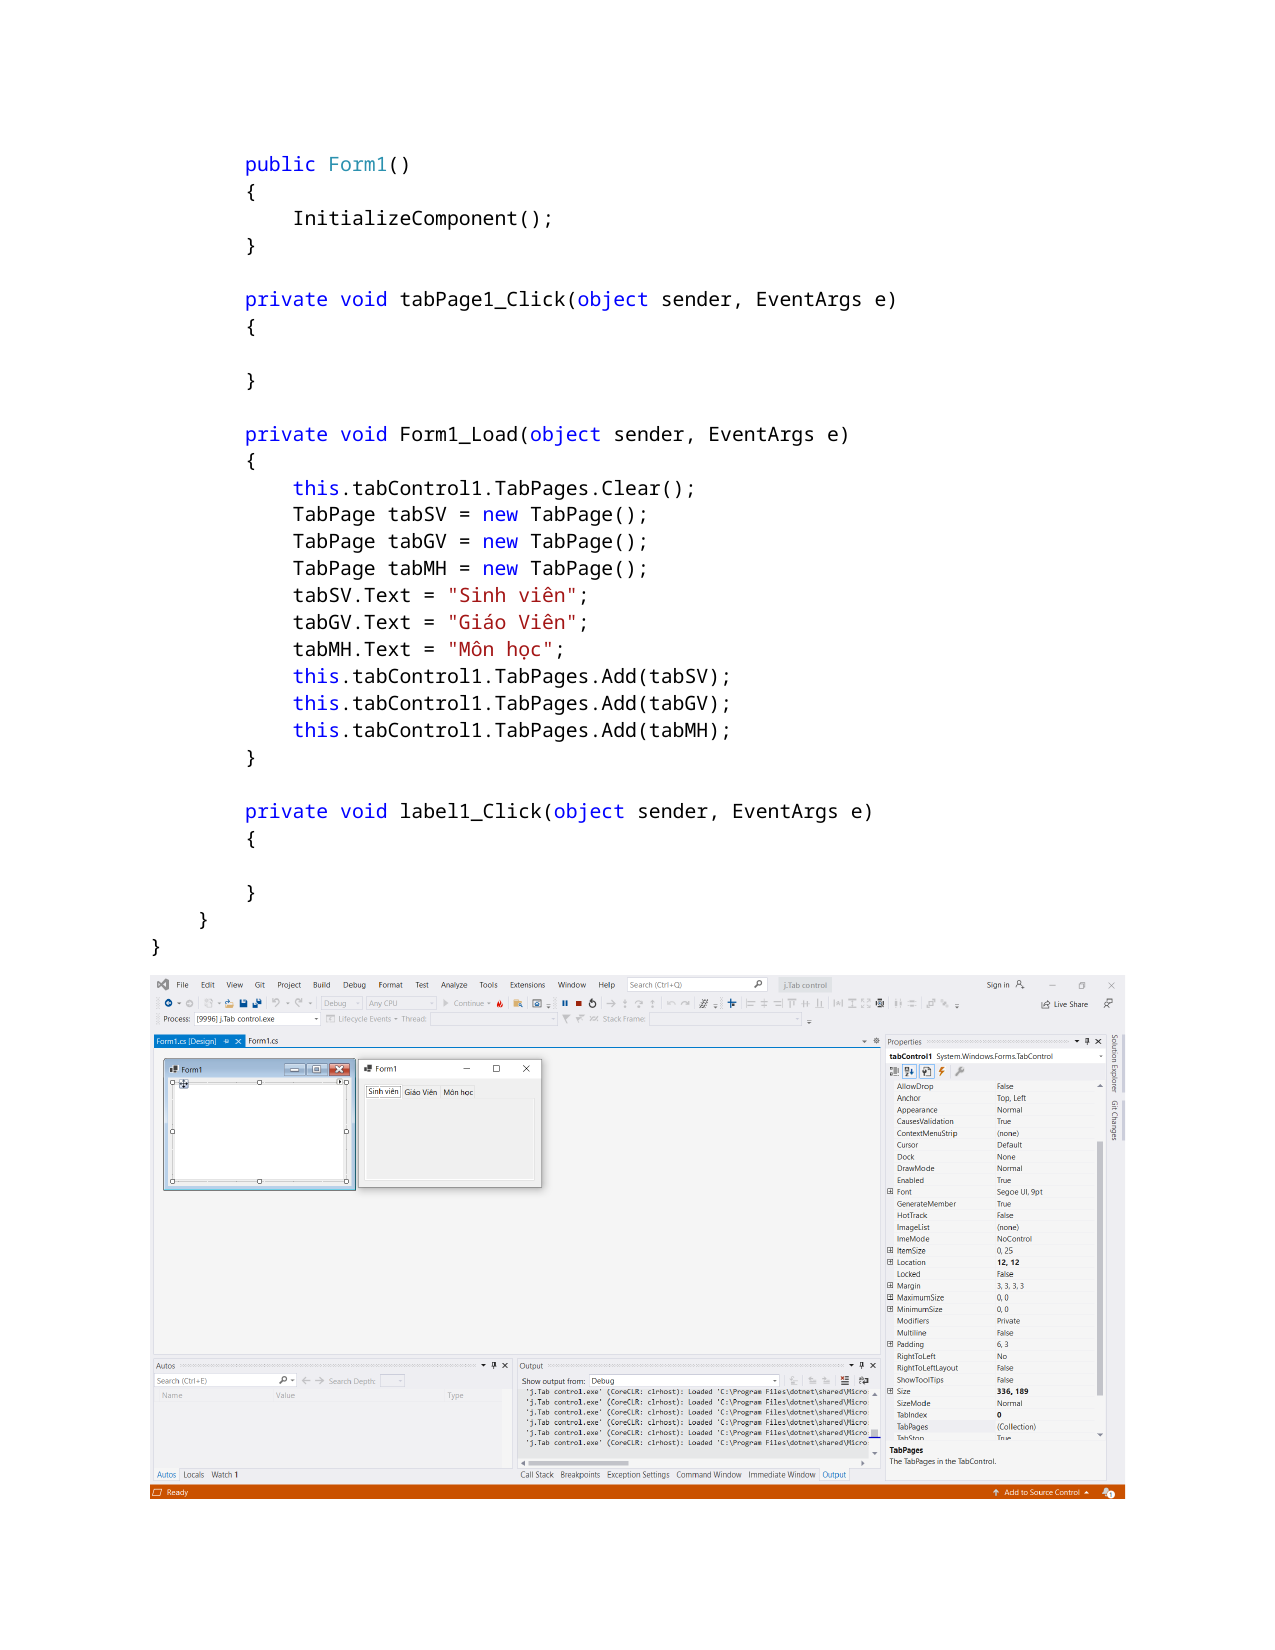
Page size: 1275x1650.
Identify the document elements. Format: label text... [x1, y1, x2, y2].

text InitializeComponent(); [150, 204, 1125, 231]
text private void label1_Click(object sender, EventArgs e) [150, 797, 1125, 824]
text } [150, 878, 1125, 905]
text private void tabPage1_Click(object sender, EventArgs e) [150, 285, 1125, 312]
text this.tabControl1.TabPages.Add(tabSV); [150, 663, 1125, 689]
text } [150, 905, 1125, 932]
text } [150, 366, 1125, 393]
text tabMH.Text = "Môn học"; [150, 636, 1125, 663]
text this.tabControl1.TabPages.Add(tabMH); [150, 717, 1125, 743]
text { [150, 824, 1125, 851]
text tabSV.Text = "Sinh viên"; [150, 582, 1125, 609]
text tabGV.Text = "Giáo Viên"; [150, 609, 1125, 636]
text } [150, 743, 1125, 771]
text private void Form1_Load(object sender, EventArgs e) [150, 420, 1125, 447]
text { [150, 312, 1125, 339]
text } [150, 932, 1125, 959]
text } [150, 231, 1125, 258]
text { [150, 447, 1125, 474]
picture [150, 975, 1125, 1499]
text TabPage tabGV = new TabPage(); [150, 528, 1125, 555]
text { [150, 177, 1125, 204]
text TabPage tabSV = new TabPage(); [150, 501, 1125, 528]
text this.tabControl1.TabPages.Add(tabGV); [150, 689, 1125, 717]
text TabPage tabMH = new TabPage(); [150, 555, 1125, 582]
text public Form1() [150, 150, 1125, 177]
text this.tabControl1.TabPages.Clear(); [150, 474, 1125, 501]
